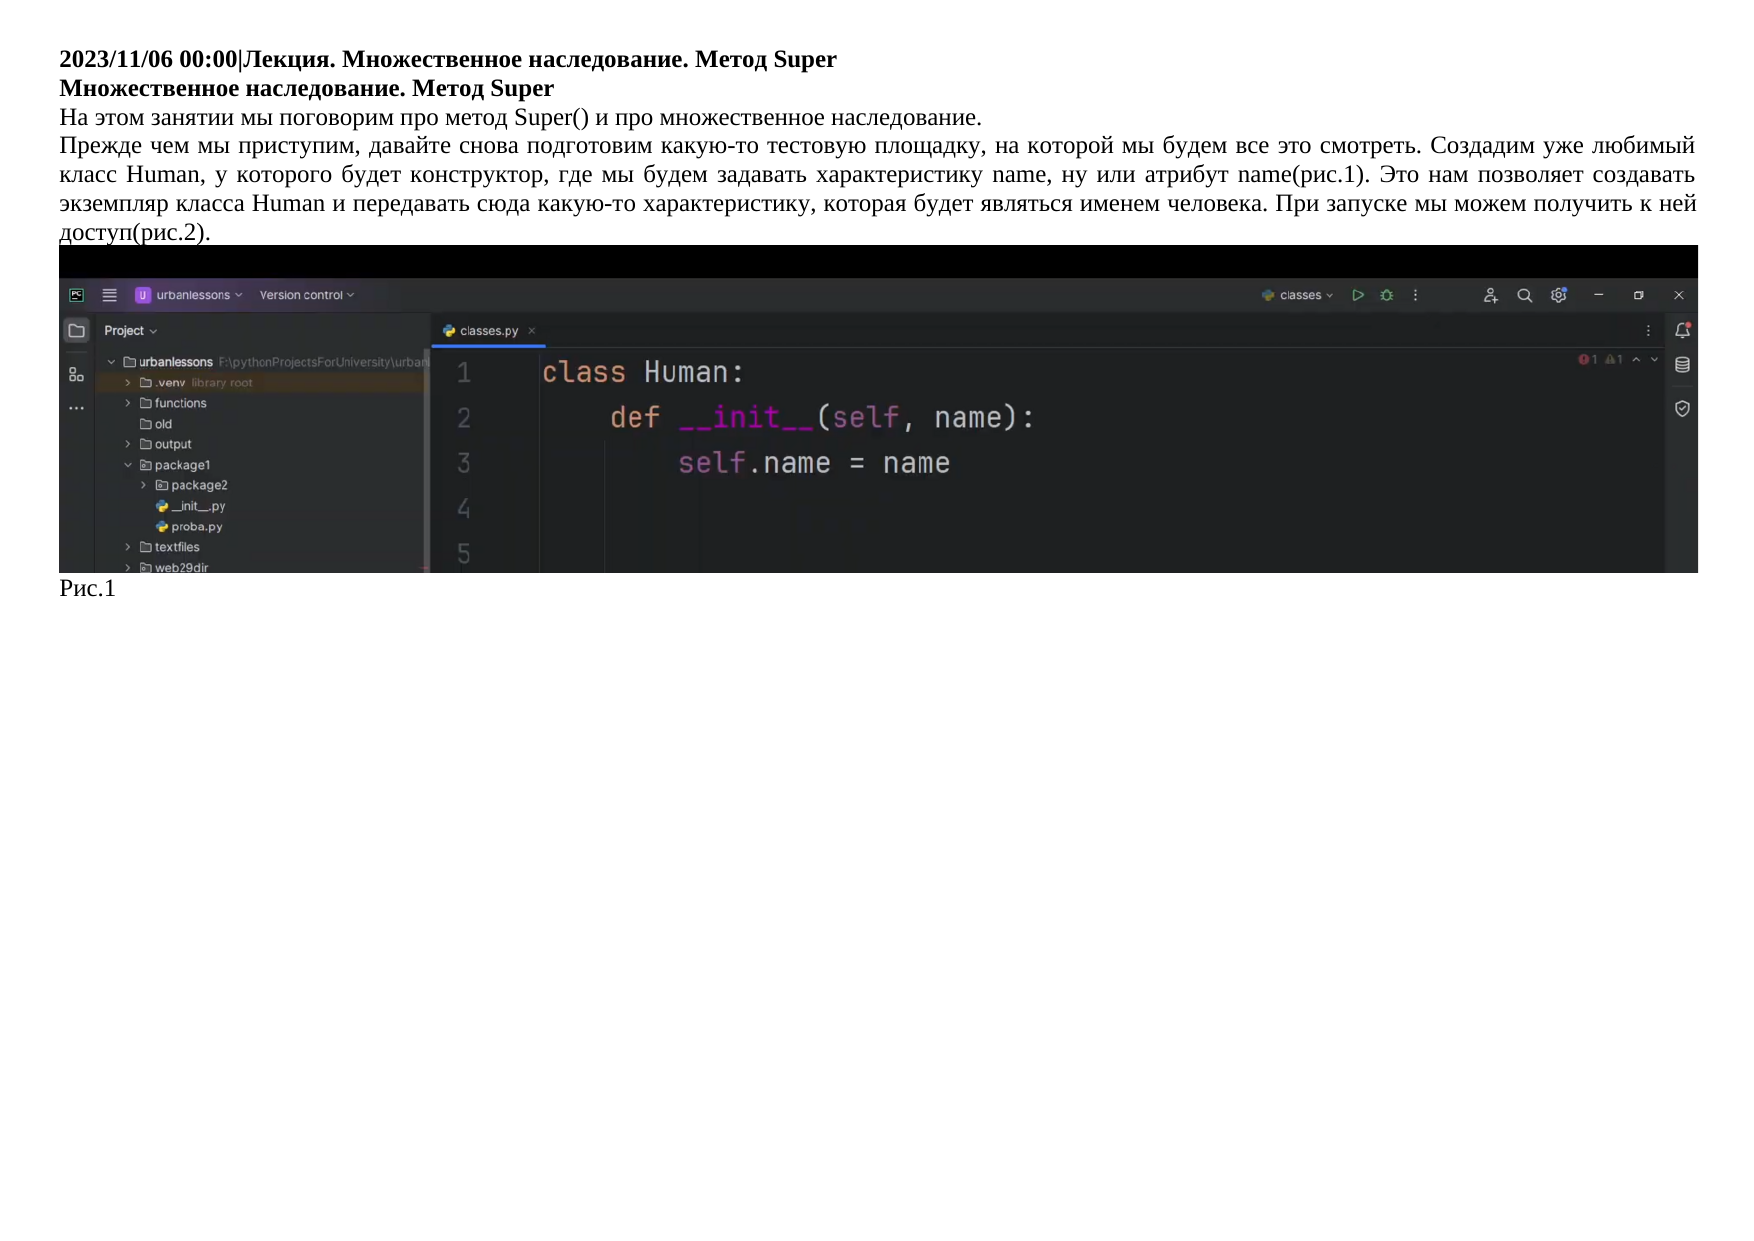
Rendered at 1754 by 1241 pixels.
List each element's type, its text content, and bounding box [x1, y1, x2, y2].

text Прежде чем мы приступим, давайте снова подготовим какую-то тестовую площадку, на которой мы будем все это смотреть. Создадим уже любимый класс Human, у которого будет конструктор, где мы будем задавать характеристику name, ну или атрибут name(рис.1). Это нам позволяет создавать экземпляр класса Human и передавать сюда какую-то характеристику, которая будет являться именем человека. При запуске мы можем получить к ней доступ(рис.2). [59, 131, 1698, 245]
picture [59, 245, 1699, 573]
text Рис.1 [59, 573, 1698, 601]
text 2023/11/06 00:00|Лекция. Множественное наследование. Метод Super [59, 44, 1698, 73]
text На этом занятии мы поговорим про метод Super() и про множественное наследование. [59, 102, 1698, 131]
text Множественное наследование. Метод Super [59, 73, 1698, 102]
